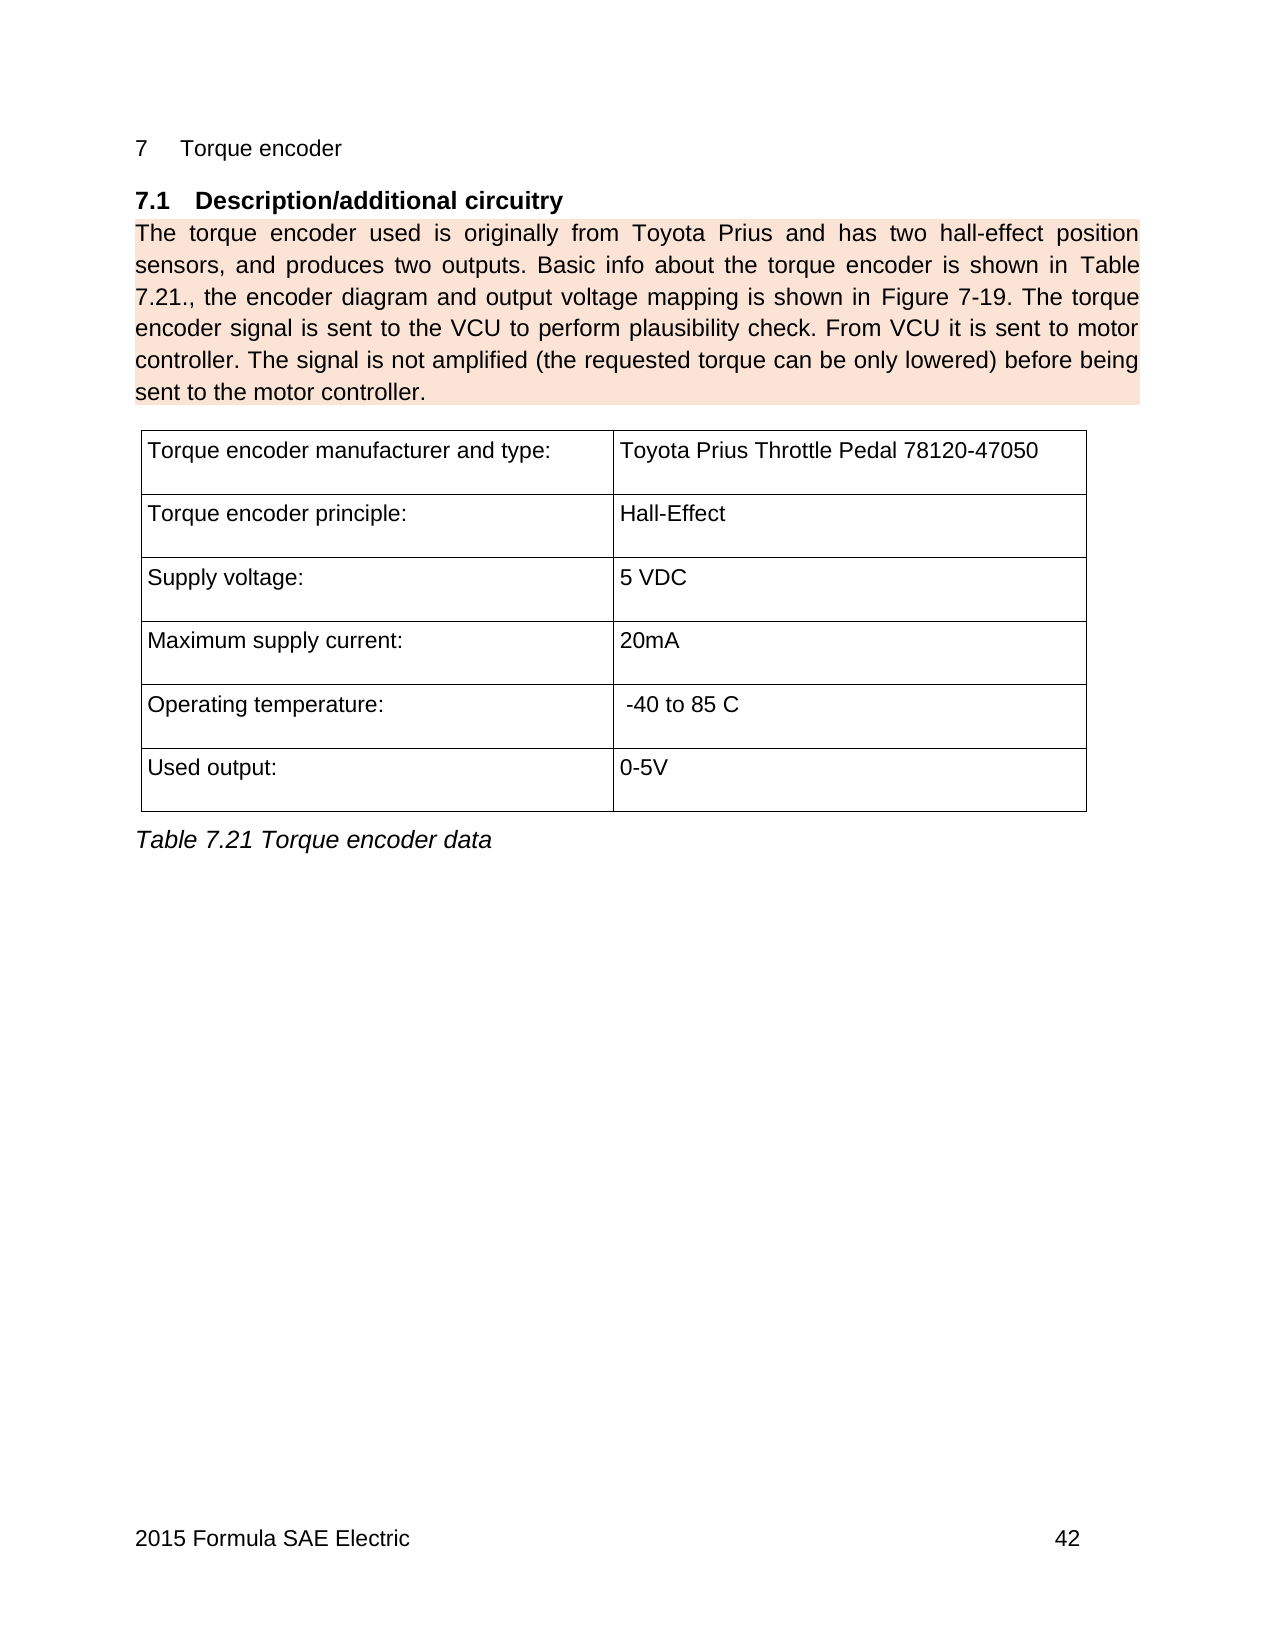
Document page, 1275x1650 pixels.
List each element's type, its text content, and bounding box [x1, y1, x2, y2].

table_cell 0-5V [614, 749, 1086, 811]
table_header Torque encoder manufacturer and type: [142, 431, 613, 493]
table_cell Hall-Effect [614, 495, 1086, 557]
table_cell Torque encoder principle: [142, 495, 613, 557]
table_cell 20mA [614, 622, 1086, 684]
table_cell Used output: [142, 749, 613, 811]
table_cell Supply voltage: [142, 558, 613, 621]
table_cell Operating temperature: [142, 685, 613, 748]
subtitle Description/additional circuitry [135, 186, 1140, 215]
table_cell Maximum supply current: [142, 622, 613, 684]
subtitle Torque encoder [135, 135, 1140, 161]
table_cell -40 to 85 C [614, 685, 1086, 748]
table_cell 5 VDC [614, 558, 1086, 621]
table_header Toyota Prius Throttle Pedal 78120-47050 [614, 431, 1086, 493]
